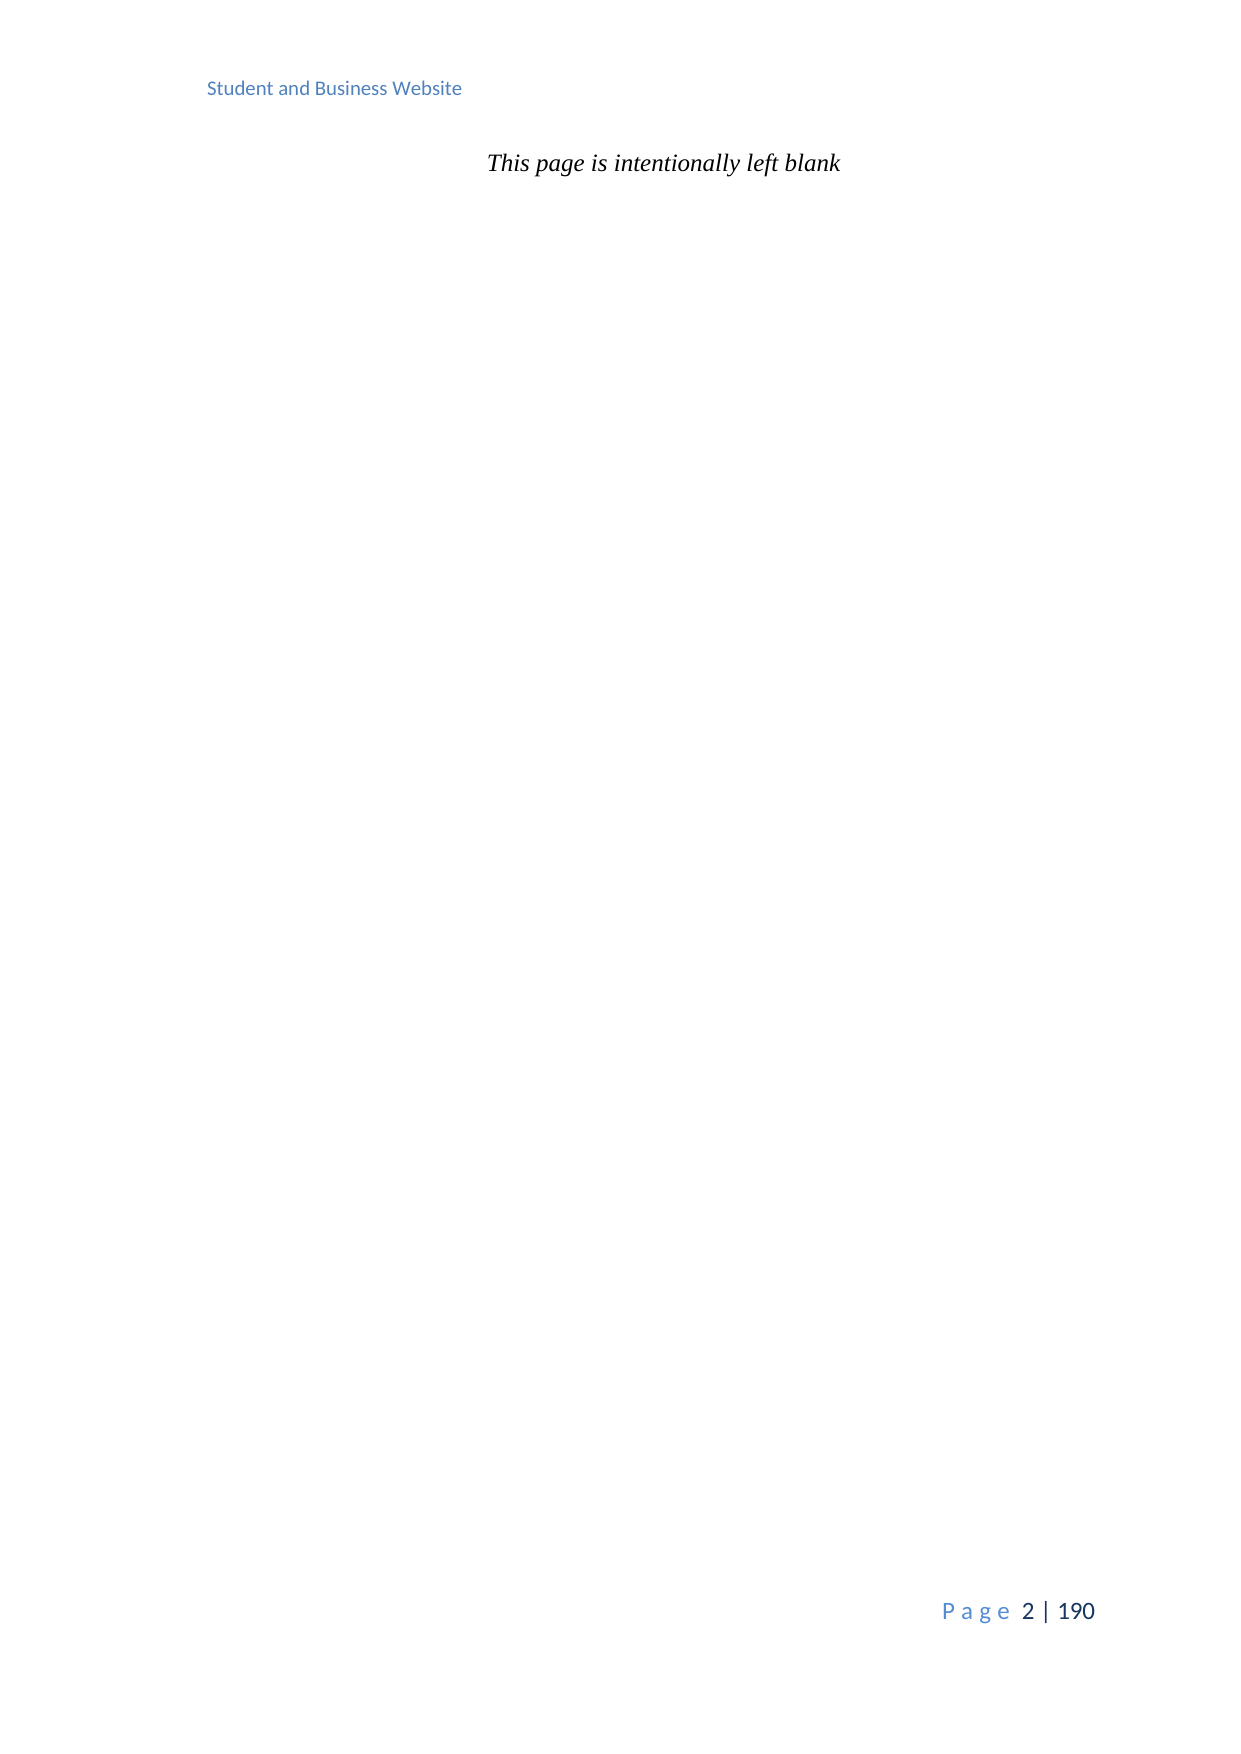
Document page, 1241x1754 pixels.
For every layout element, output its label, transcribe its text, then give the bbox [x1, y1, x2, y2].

text This page is intentionally left blank [207, 148, 1122, 176]
